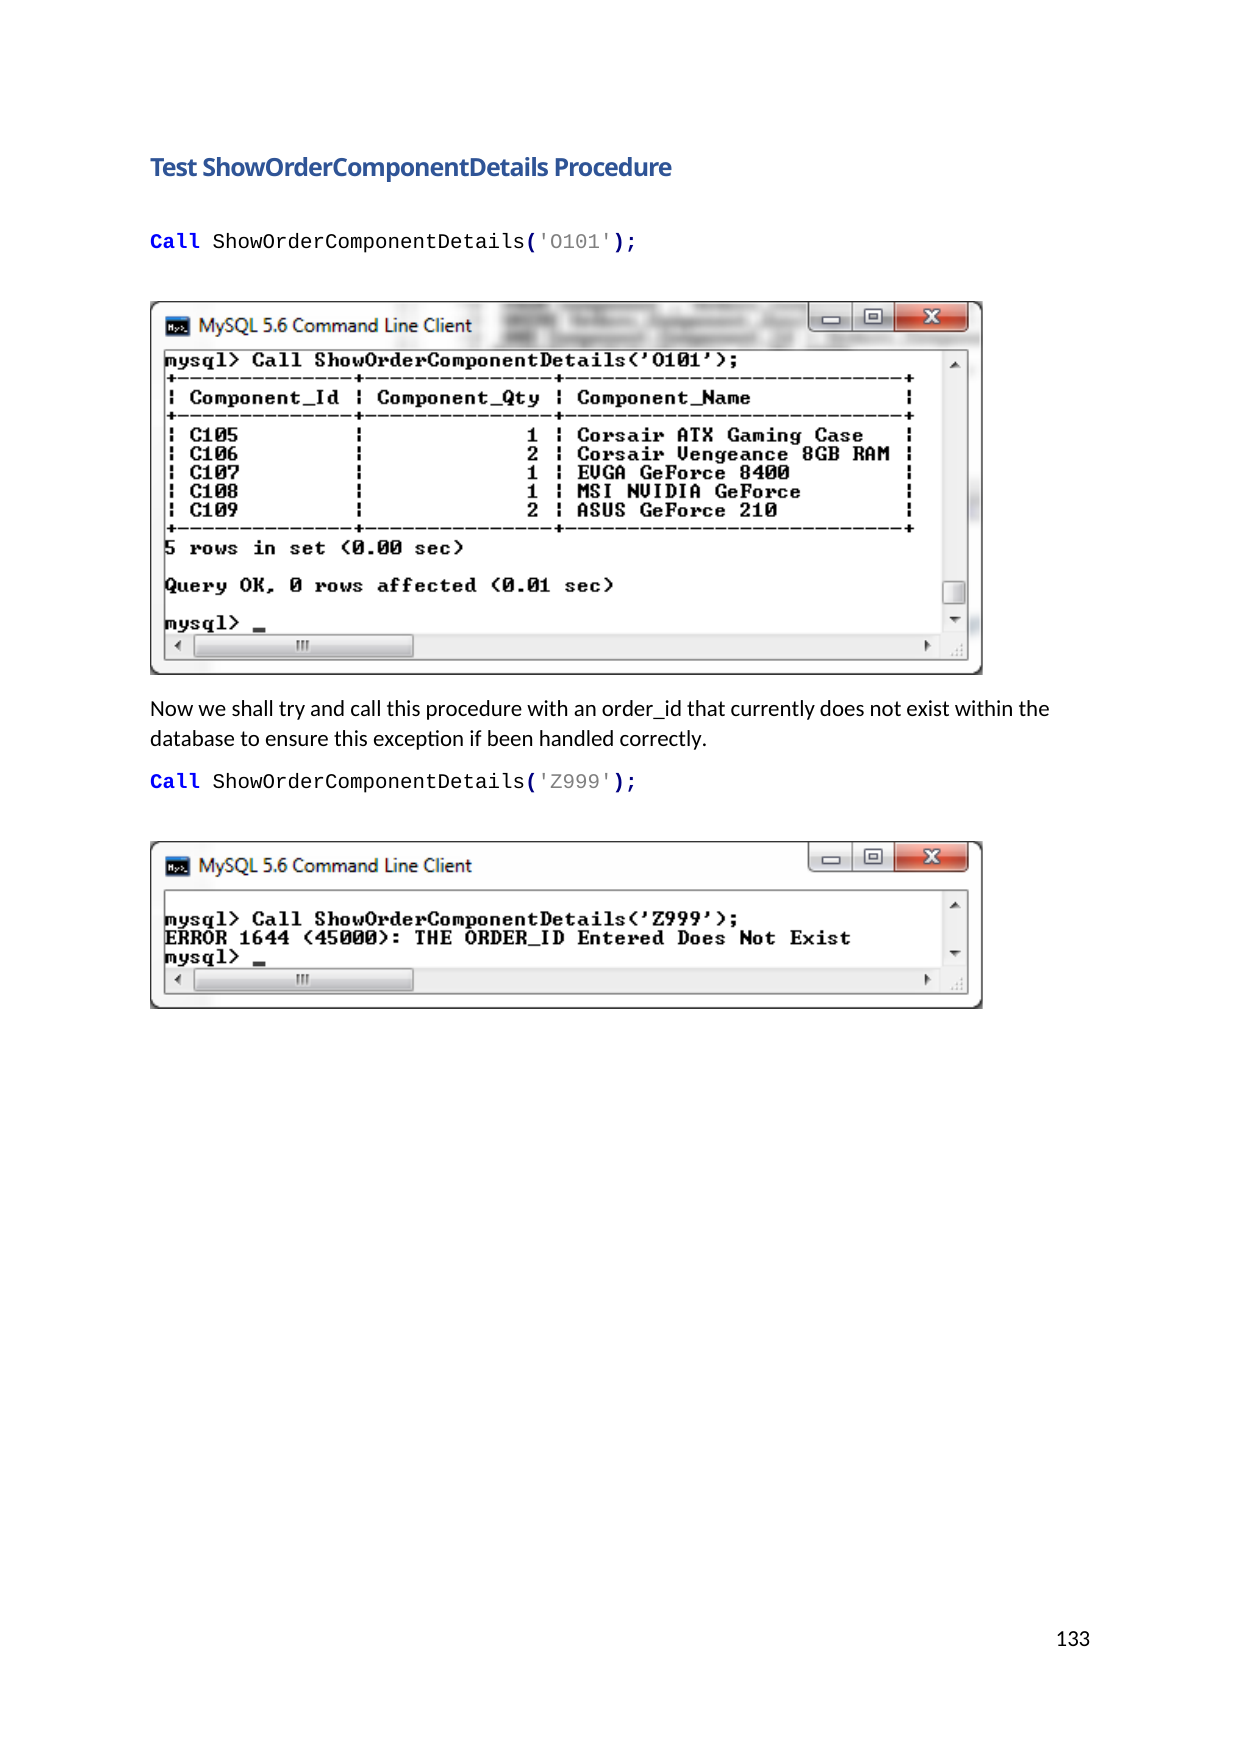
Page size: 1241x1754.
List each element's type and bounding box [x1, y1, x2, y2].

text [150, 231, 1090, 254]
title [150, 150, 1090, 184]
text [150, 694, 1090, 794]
picture [150, 841, 983, 1009]
picture [150, 301, 983, 675]
